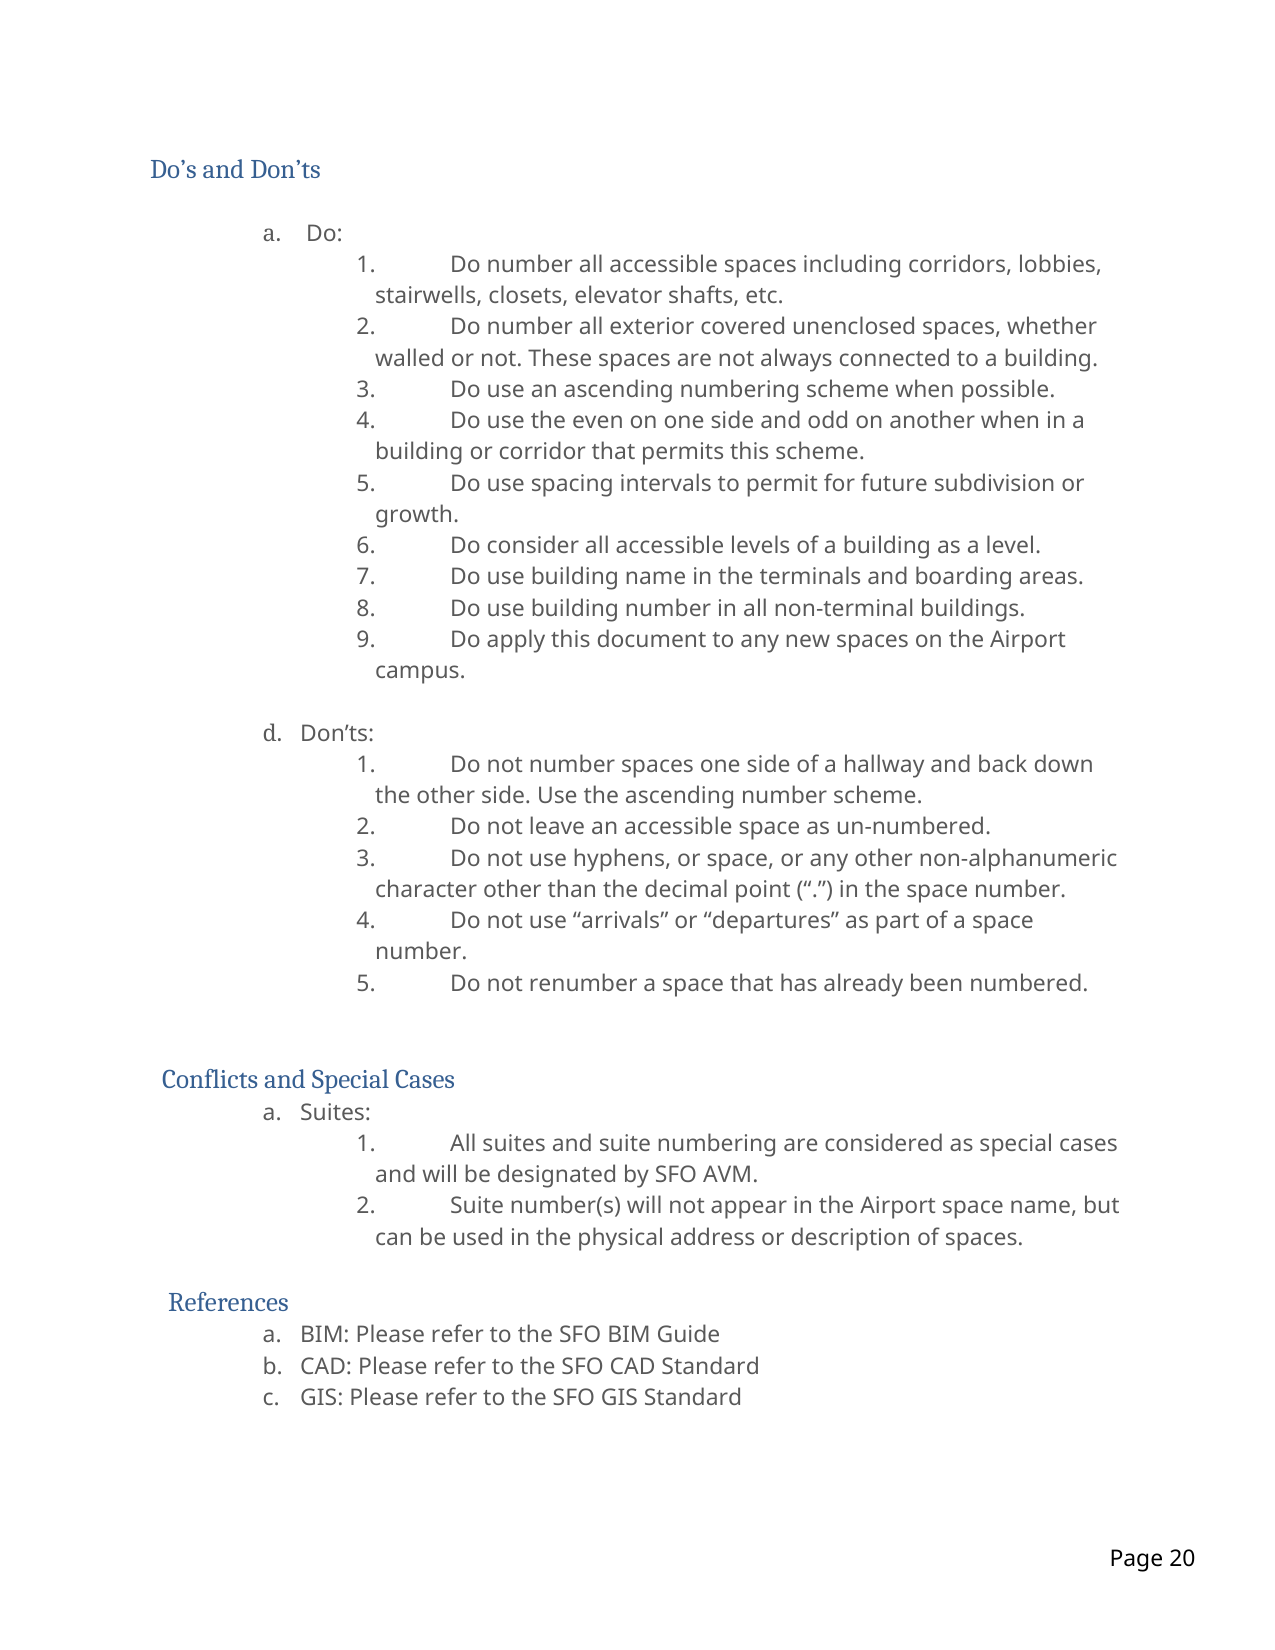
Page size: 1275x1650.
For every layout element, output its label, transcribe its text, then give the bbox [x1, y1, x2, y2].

list BIM: Please refer to the SFO BIM Guide [262, 1318, 1125, 1350]
list Do not renumber a space that has already been numbered. [356, 967, 1125, 998]
list Do use the even on one side and odd on another when in a building or corridor that permits this scheme. [356, 404, 1125, 467]
list Do number all exterior covered unenclosed spaces, whether walled or not. These spaces are not always connected to a building. [356, 310, 1125, 373]
list Don’ts: [262, 717, 1125, 748]
list Do use building number in all non-terminal buildings. [356, 592, 1125, 623]
list Do use building name in the terminals and boarding areas. [356, 560, 1125, 592]
list Do: [262, 217, 1125, 248]
subtitle References [150, 1287, 1125, 1318]
list Do use spacing intervals to permit for future subdivision or growth. [356, 467, 1125, 529]
list Do apply this document to any new spaces on the Airport campus. [356, 623, 1125, 685]
list Suites: [262, 1096, 1125, 1127]
subtitle Do’s and Don’ts [150, 154, 1125, 185]
list Do use an ascending numbering scheme when possible. [356, 373, 1125, 404]
list Do not use hyphens, or space, or any other non-alphanumeric character other than the decimal point (“.”) in the space number. [356, 842, 1125, 904]
subtitle Conflicts and Special Cases [150, 1064, 1125, 1096]
list Suite number(s) will not appear in the Airport space name, but can be used in the physical address or description of spaces. [356, 1189, 1125, 1252]
list Do not use “arrivals” or “departures” as part of a space number. [356, 904, 1125, 967]
list Do not leave an accessible space as un-numbered. [356, 810, 1125, 842]
list CAD: Please refer to the SFO CAD Standard [262, 1350, 1125, 1381]
list GIS: Please refer to the SFO GIS Standard [262, 1381, 1125, 1412]
list Do consider all accessible levels of a building as a level. [356, 529, 1125, 560]
list All suites and suite numbering are considered as special cases and will be designated by SFO AVM. [356, 1127, 1125, 1189]
list Do number all accessible spaces including corridors, lobbies, stairwells, closets, elevator shafts, etc. [356, 248, 1125, 310]
list Do not number spaces one side of a hallway and back down the other side. Use the ascending number scheme. [356, 748, 1125, 810]
